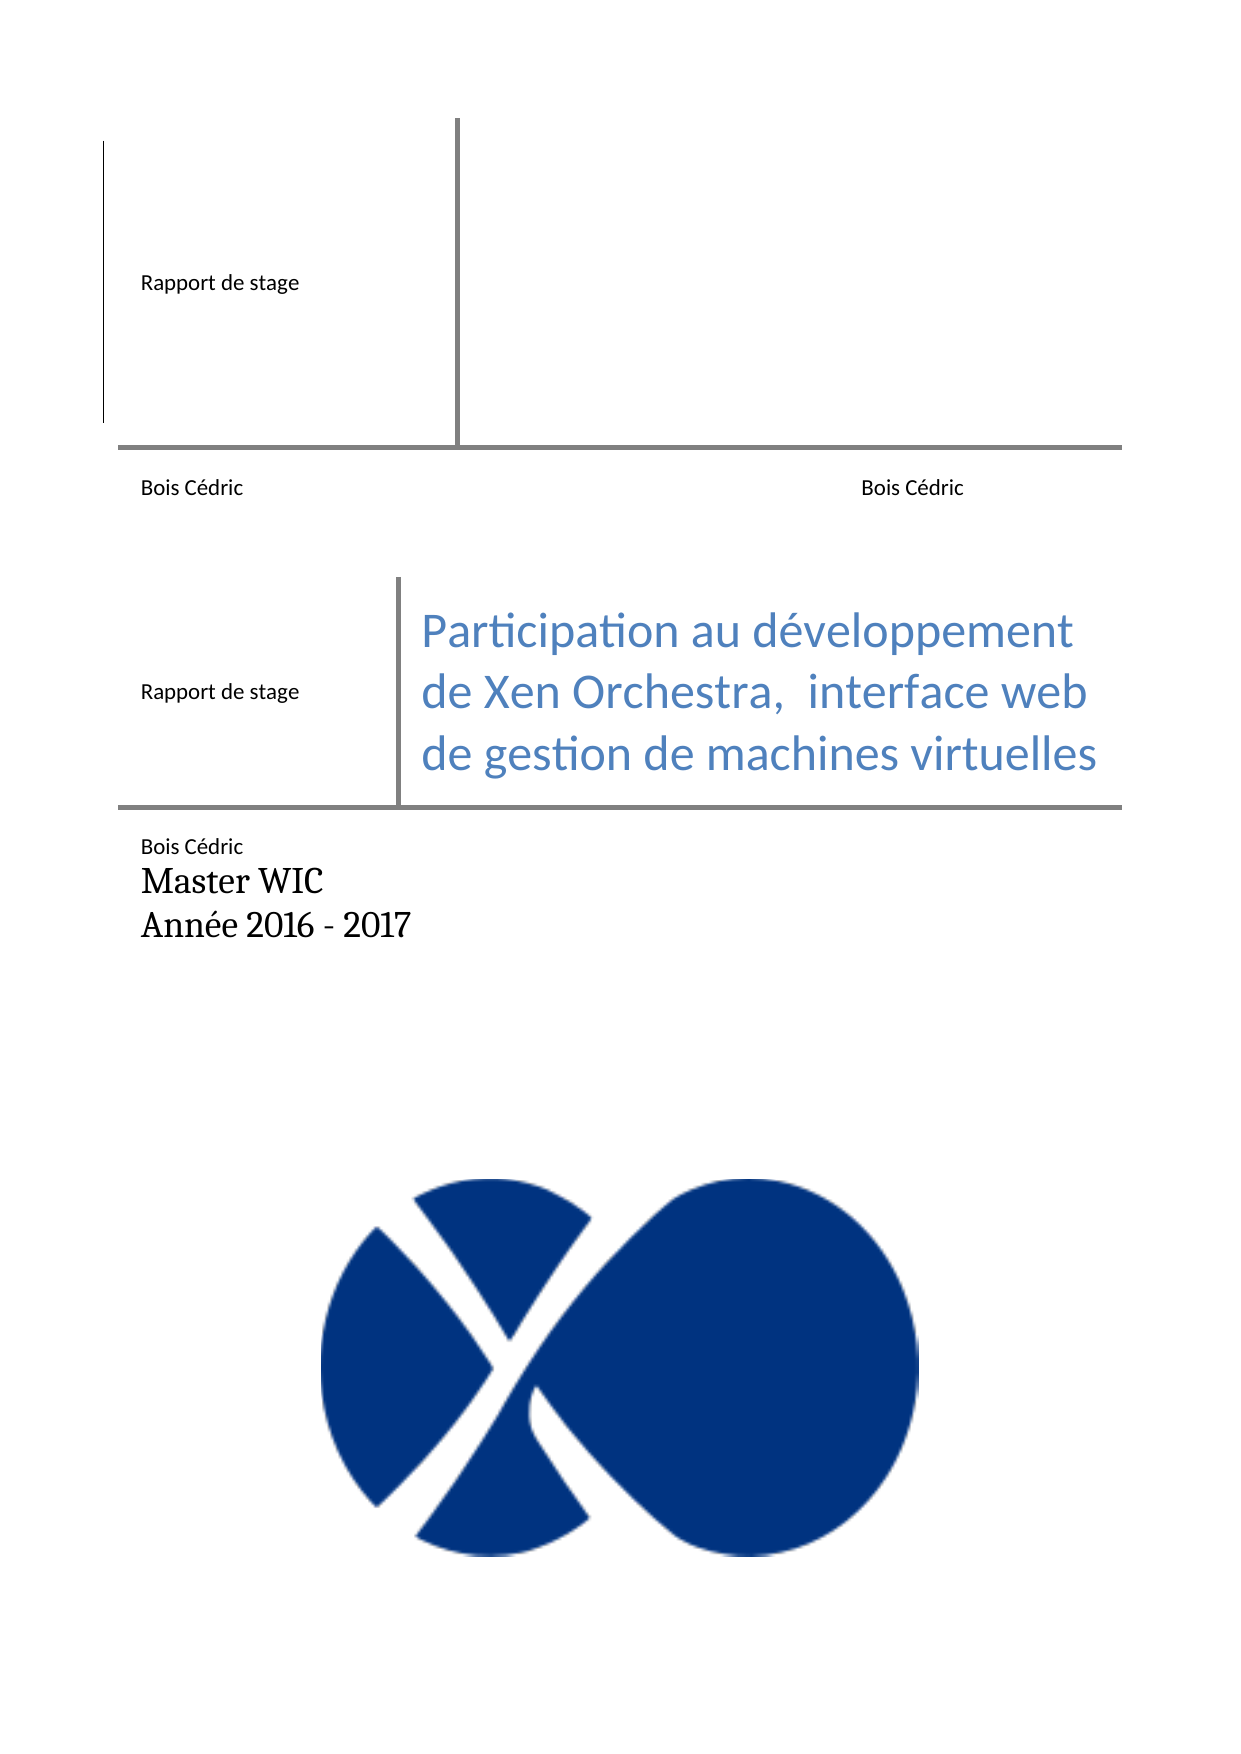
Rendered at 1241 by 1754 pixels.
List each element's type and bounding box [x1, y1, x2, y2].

picture [321, 1179, 919, 1557]
